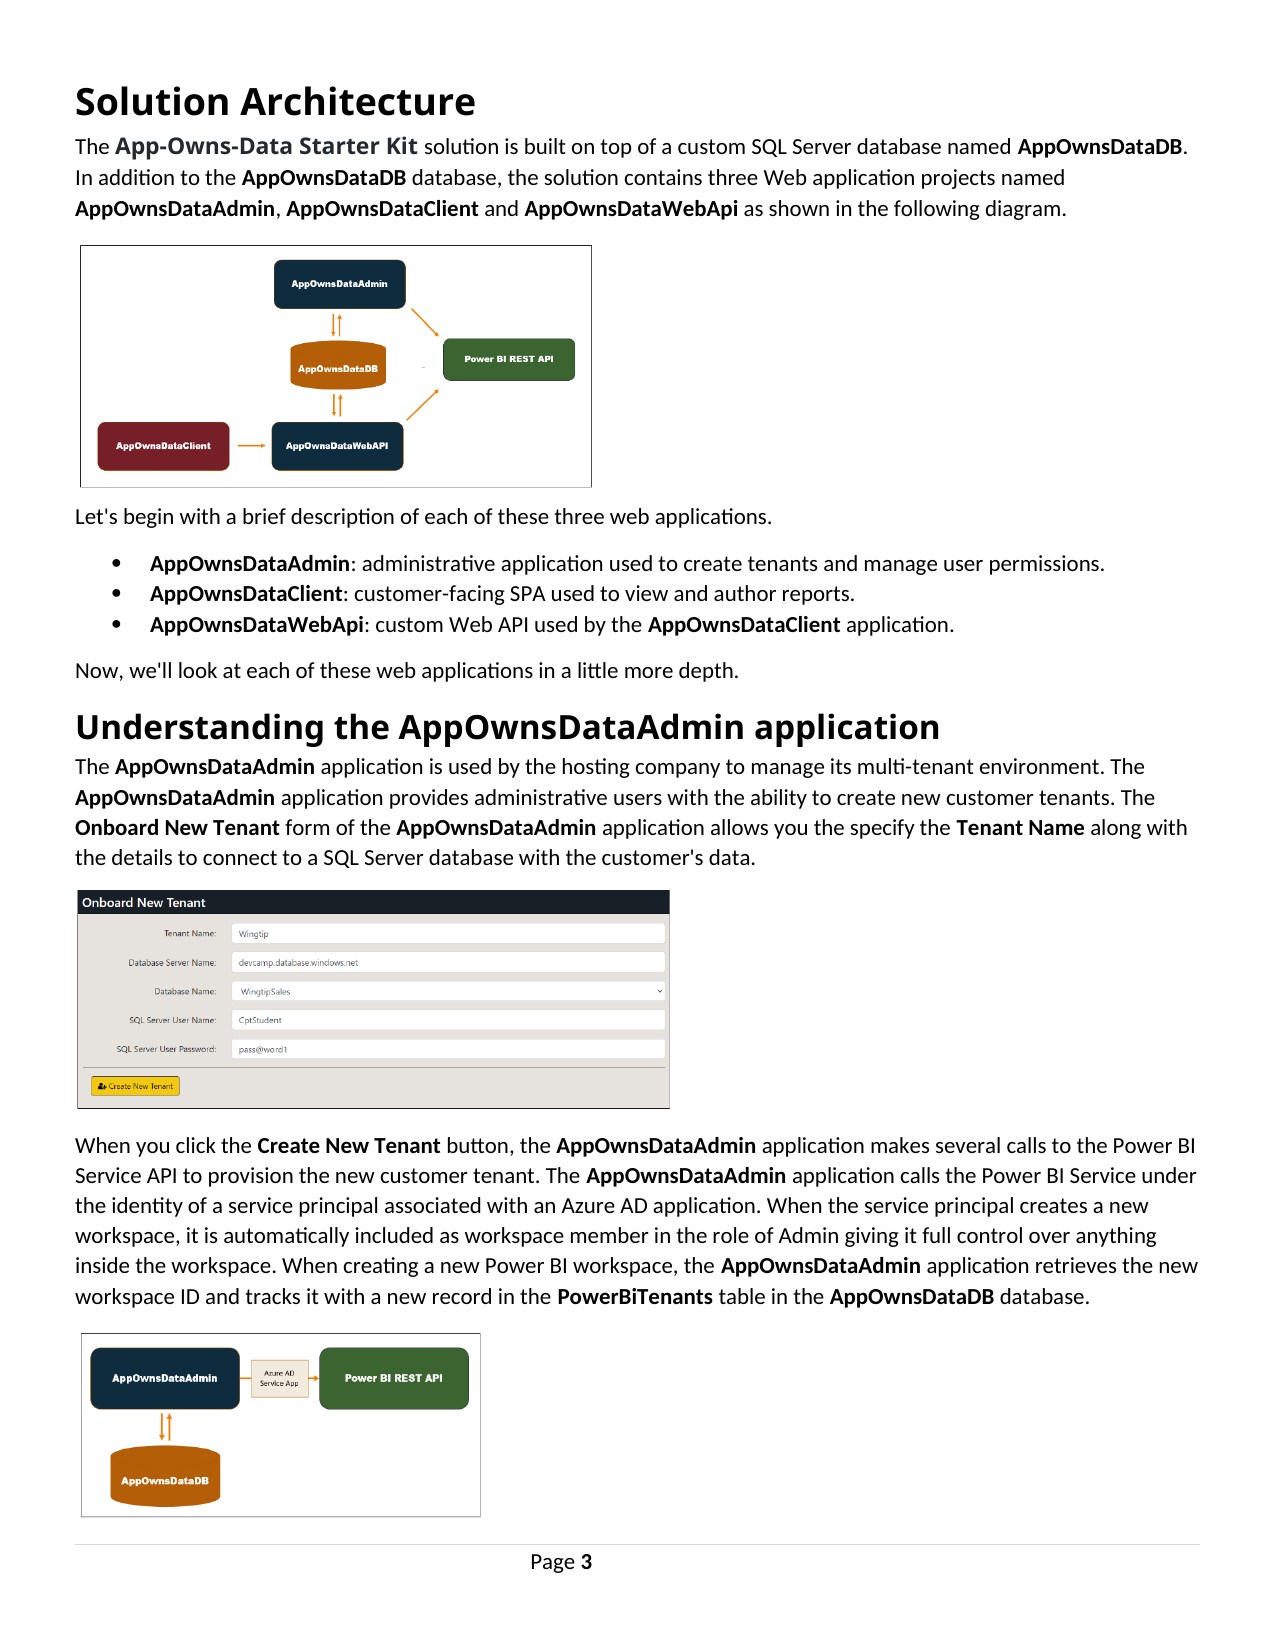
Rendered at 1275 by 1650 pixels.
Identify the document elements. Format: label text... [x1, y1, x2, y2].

text The AppOwnsDataAdmin application is used by the hosting company to manage its multi-tenant environment. The AppOwnsDataAdmin application provides administrative users with the ability to create new customer tenants. The Onboard New Tenant form of the AppOwnsDataAdmin application allows you the specify the Tenant Name along with the details to connect to a SQL Server database with the customer's data. [75, 752, 1200, 871]
subtitle Understanding the AppOwnsDataAdmin application [75, 703, 1200, 749]
picture [75, 240, 595, 490]
list AppOwnsDataAdmin: administrative application used to create tenants and manage user permissions. [112, 549, 1200, 577]
picture [75, 890, 675, 1112]
picture [75, 1328, 487, 1522]
text When you click the Create New Tenant button, the AppOwnsDataAdmin application makes several calls to the Power BI Service API to provision the new customer tenant. The AppOwnsDataAdmin application calls the Power BI Service under the identity of a service principal associated with an Azure AD application. When the service principal creates a new workspace, it is automatically included as workspace member in the role of Admin giving it full control over anything inside the workspace. When creating a new Power BI workspace, the AppOwnsDataAdmin application retrieves the new workspace ID and tracks it with a new record in the PowerBiTenants table in the AppOwnsDataDB database. [75, 1131, 1200, 1310]
text The App-Owns-Data Starter Kit solution is built on top of a custom SQL Server database named AppOwnsDataDB. In addition to the AppOwnsDataDB database, the solution contains three Web application projects named AppOwnsDataAdmin, AppOwnsDataClient and AppOwnsDataWebApi as shown in the following diagram. [75, 130, 1200, 222]
text Let's begin with a brief description of each of these three web applications. [75, 502, 1200, 531]
list AppOwnsDataWebApi: custom Web API used by the AppOwnsDataClient application. [112, 610, 1200, 638]
text Now, we'll look at each of these web applications in a little more depth. [75, 657, 1200, 685]
list AppOwnsDataClient: customer-facing SPA used to view and author reports. [112, 579, 1200, 608]
subtitle Solution Architecture [75, 75, 1200, 126]
